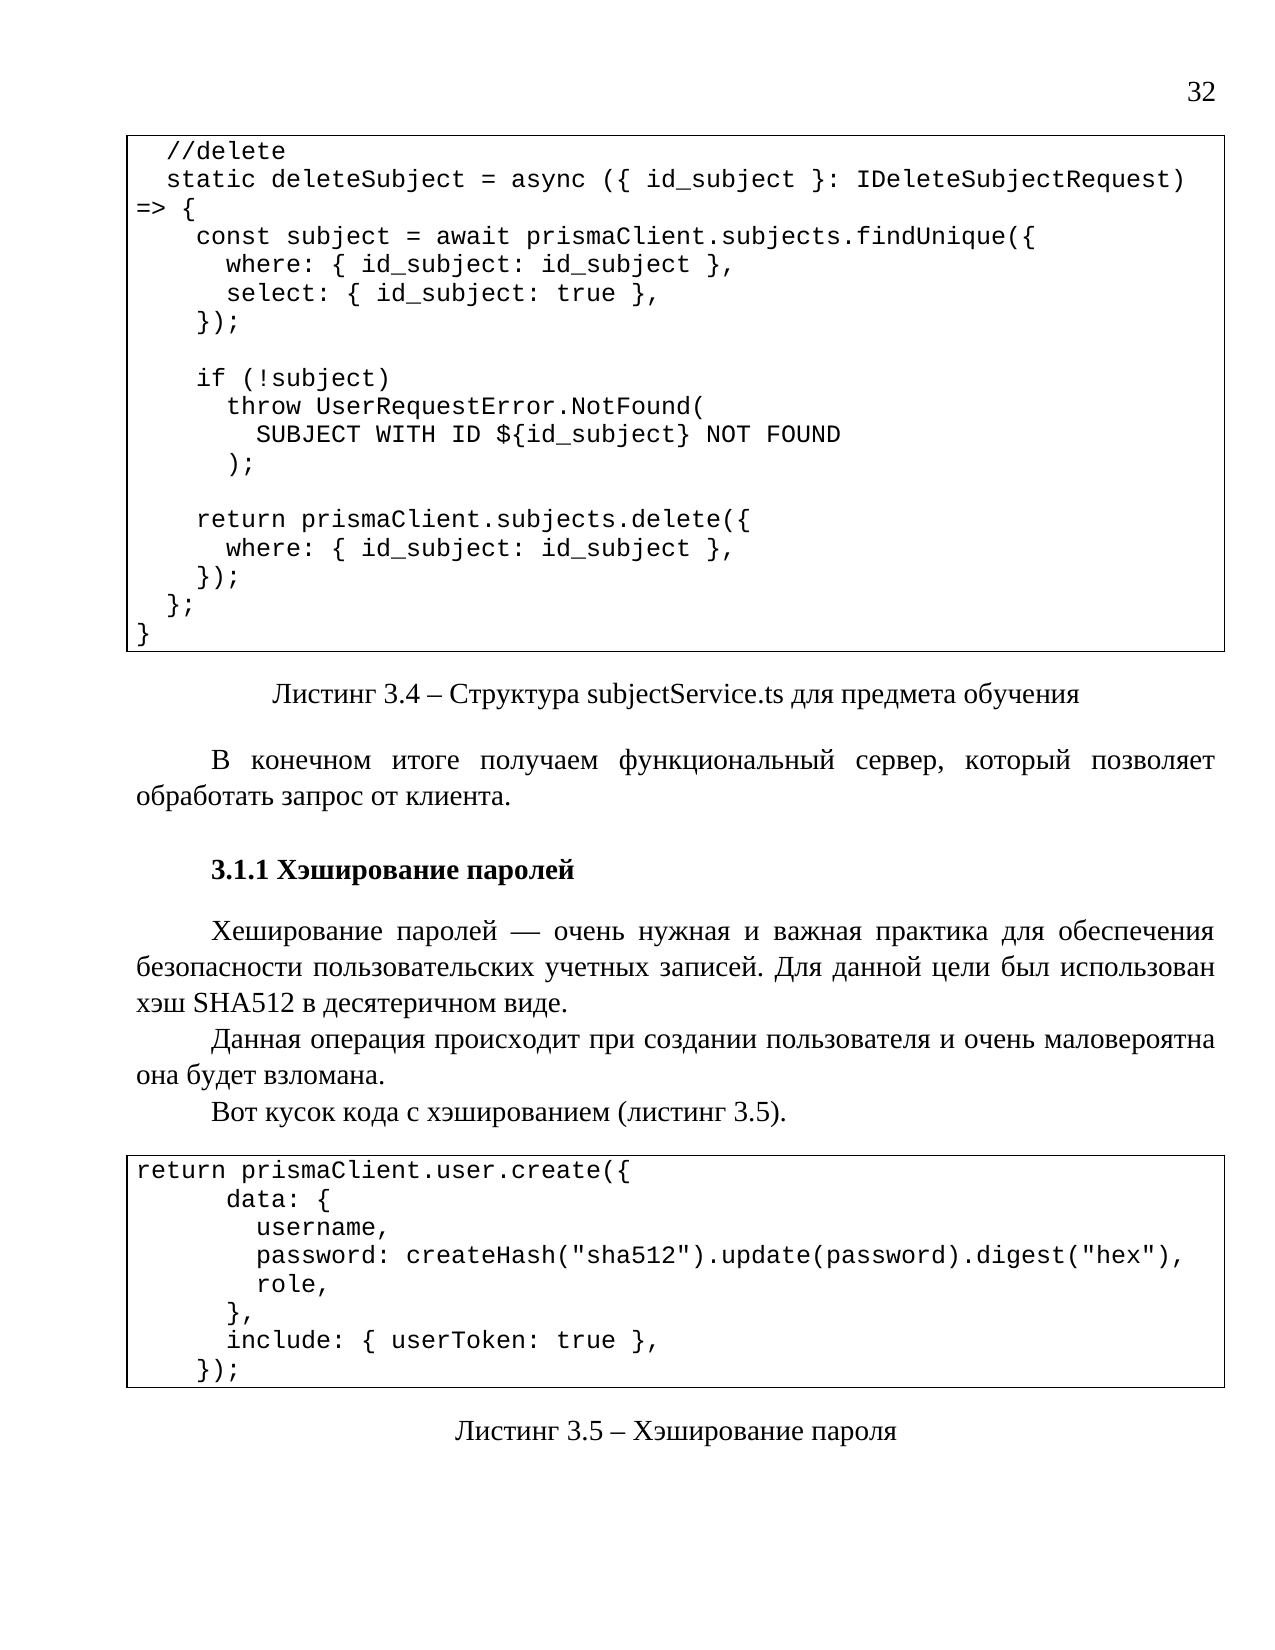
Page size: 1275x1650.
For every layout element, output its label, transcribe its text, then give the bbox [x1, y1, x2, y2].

text include: { userToken: true }, [136, 1328, 1216, 1353]
text } [128, 617, 1224, 651]
text const subject = await prismaClient.subjects.findUnique({ [136, 223, 1216, 252]
text return prismaClient.subjects.delete({ [136, 507, 1216, 535]
text Хеширование паролей — очень нужная и важная практика для обеспечения безопасности пользовательских учетных записей. Для данной цели был использован хэш SHA512 в десятеричном виде. [136, 913, 1216, 1019]
text throw UserRequestError.NotFound( [136, 393, 1216, 422]
text В конечном итоге получаем функциональный сервер, который позволяет обработать запрос от клиента. [136, 742, 1216, 812]
text ); [136, 450, 1216, 478]
text }; [136, 592, 1216, 617]
text where: { id_subject: id_subject }, [136, 535, 1216, 563]
text select: { id_subject: true }, [136, 280, 1216, 308]
text Листинг 3.5 – Хэширование пароля [136, 1413, 1216, 1446]
text Данная операция происходит при создании пользователя и очень маловероятна она будет взломана. [136, 1021, 1216, 1091]
subtitle 3.1.1 Хэширование паролей [136, 852, 1216, 885]
text //delete [128, 136, 1224, 167]
text where: { id_subject: id_subject }, [136, 252, 1216, 280]
text data: { [136, 1186, 1216, 1214]
text }); [136, 563, 1216, 592]
text role, [136, 1271, 1216, 1299]
text static deleteSubject = async ({ id_subject }: IDeleteSubjectRequest) => { [136, 167, 1216, 223]
text Вот кусок кода с хэшированием (листинг 3.5). [136, 1094, 1216, 1127]
text return prismaClient.user.create({ [128, 1156, 1224, 1186]
text username, [136, 1214, 1216, 1243]
text Листинг 3.4 – Структура subjectService.ts для предмета обучения [136, 677, 1216, 710]
text }); [128, 1353, 1224, 1387]
text if (!subject) [136, 365, 1216, 393]
text password: createHash("sha512").update(password).digest("hex"), [136, 1243, 1216, 1271]
text SUBJECT WITH ID ${id_subject} NOT FOUND [136, 422, 1216, 450]
text }, [136, 1299, 1216, 1328]
text }); [136, 308, 1216, 337]
